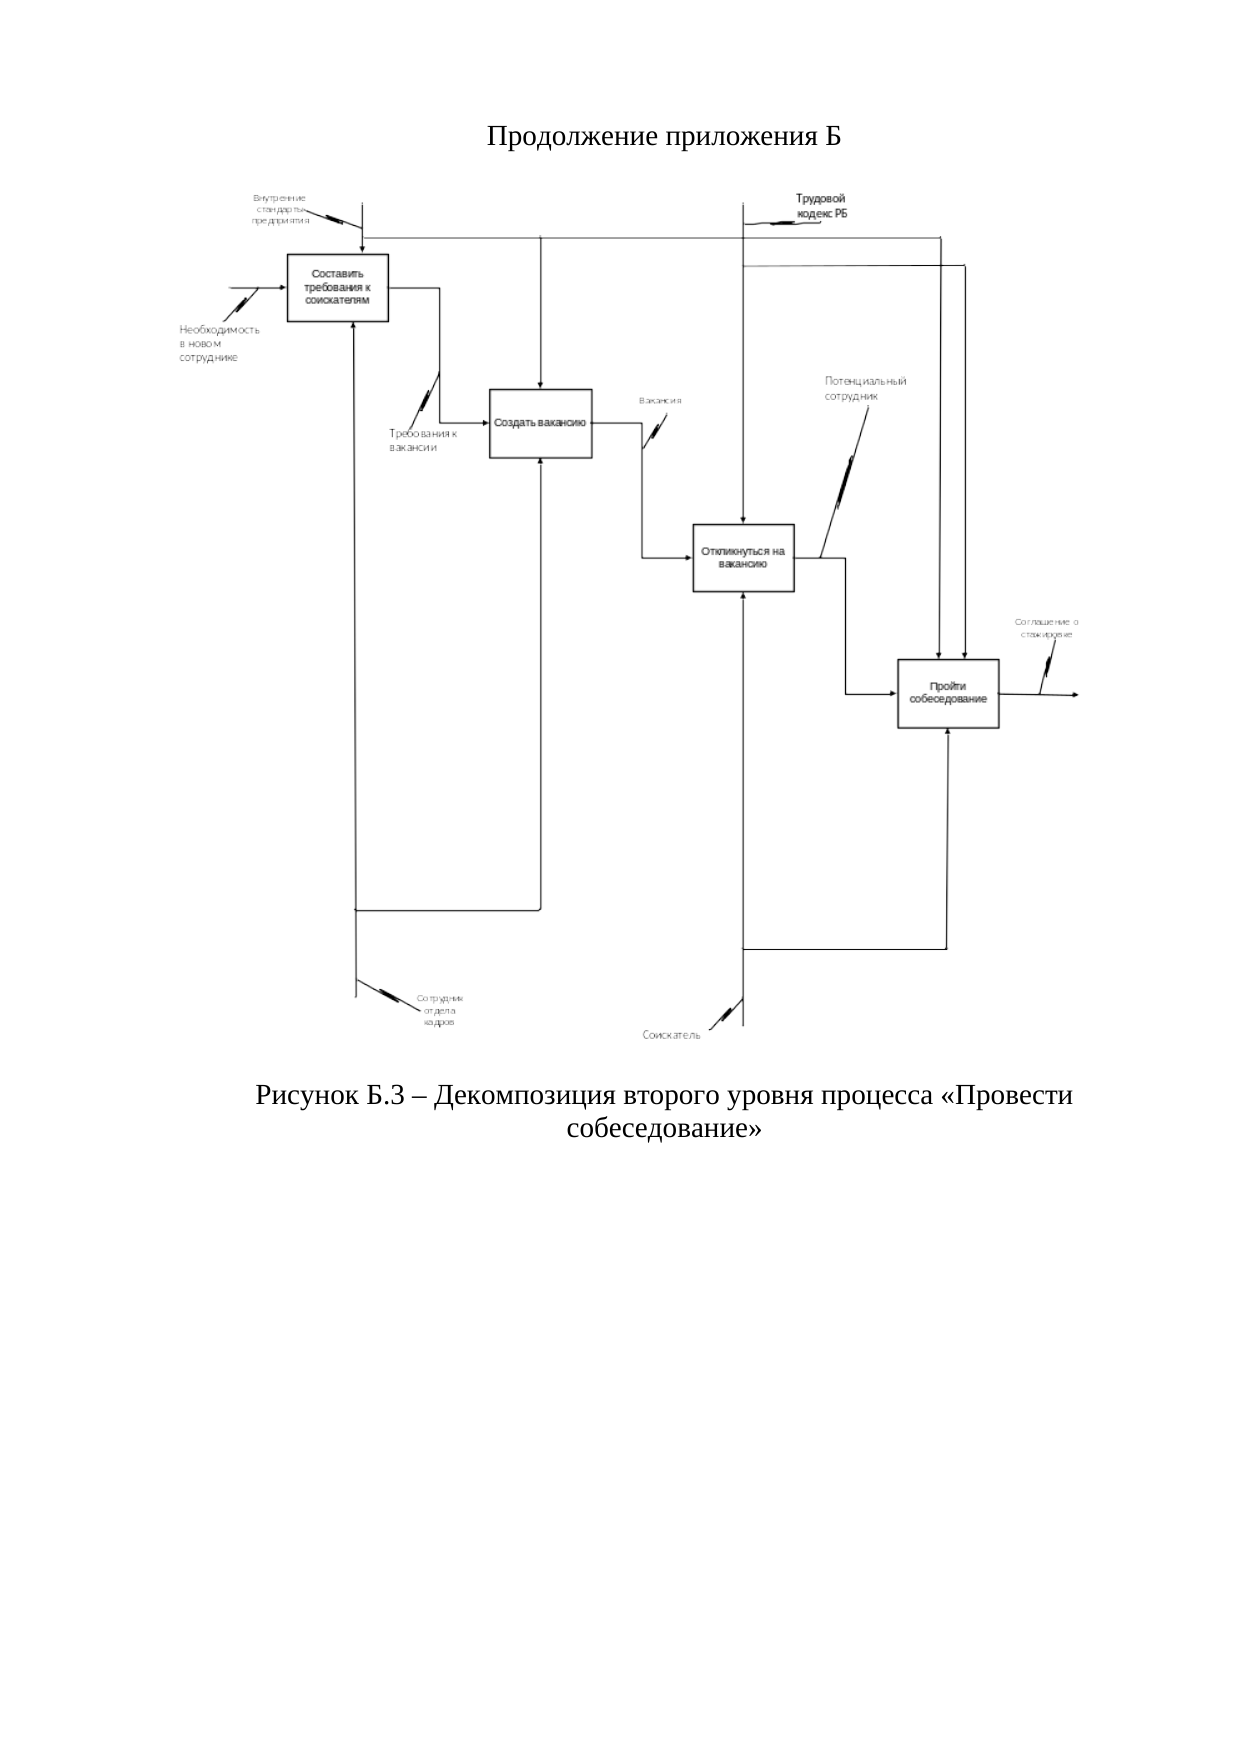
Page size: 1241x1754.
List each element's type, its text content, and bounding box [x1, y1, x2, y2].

text Рисунок Б.3 – Декомпозиция второго уровня процесса «Провести собеседование» [177, 1077, 1152, 1144]
text Продолжение приложения Б [177, 118, 1152, 152]
